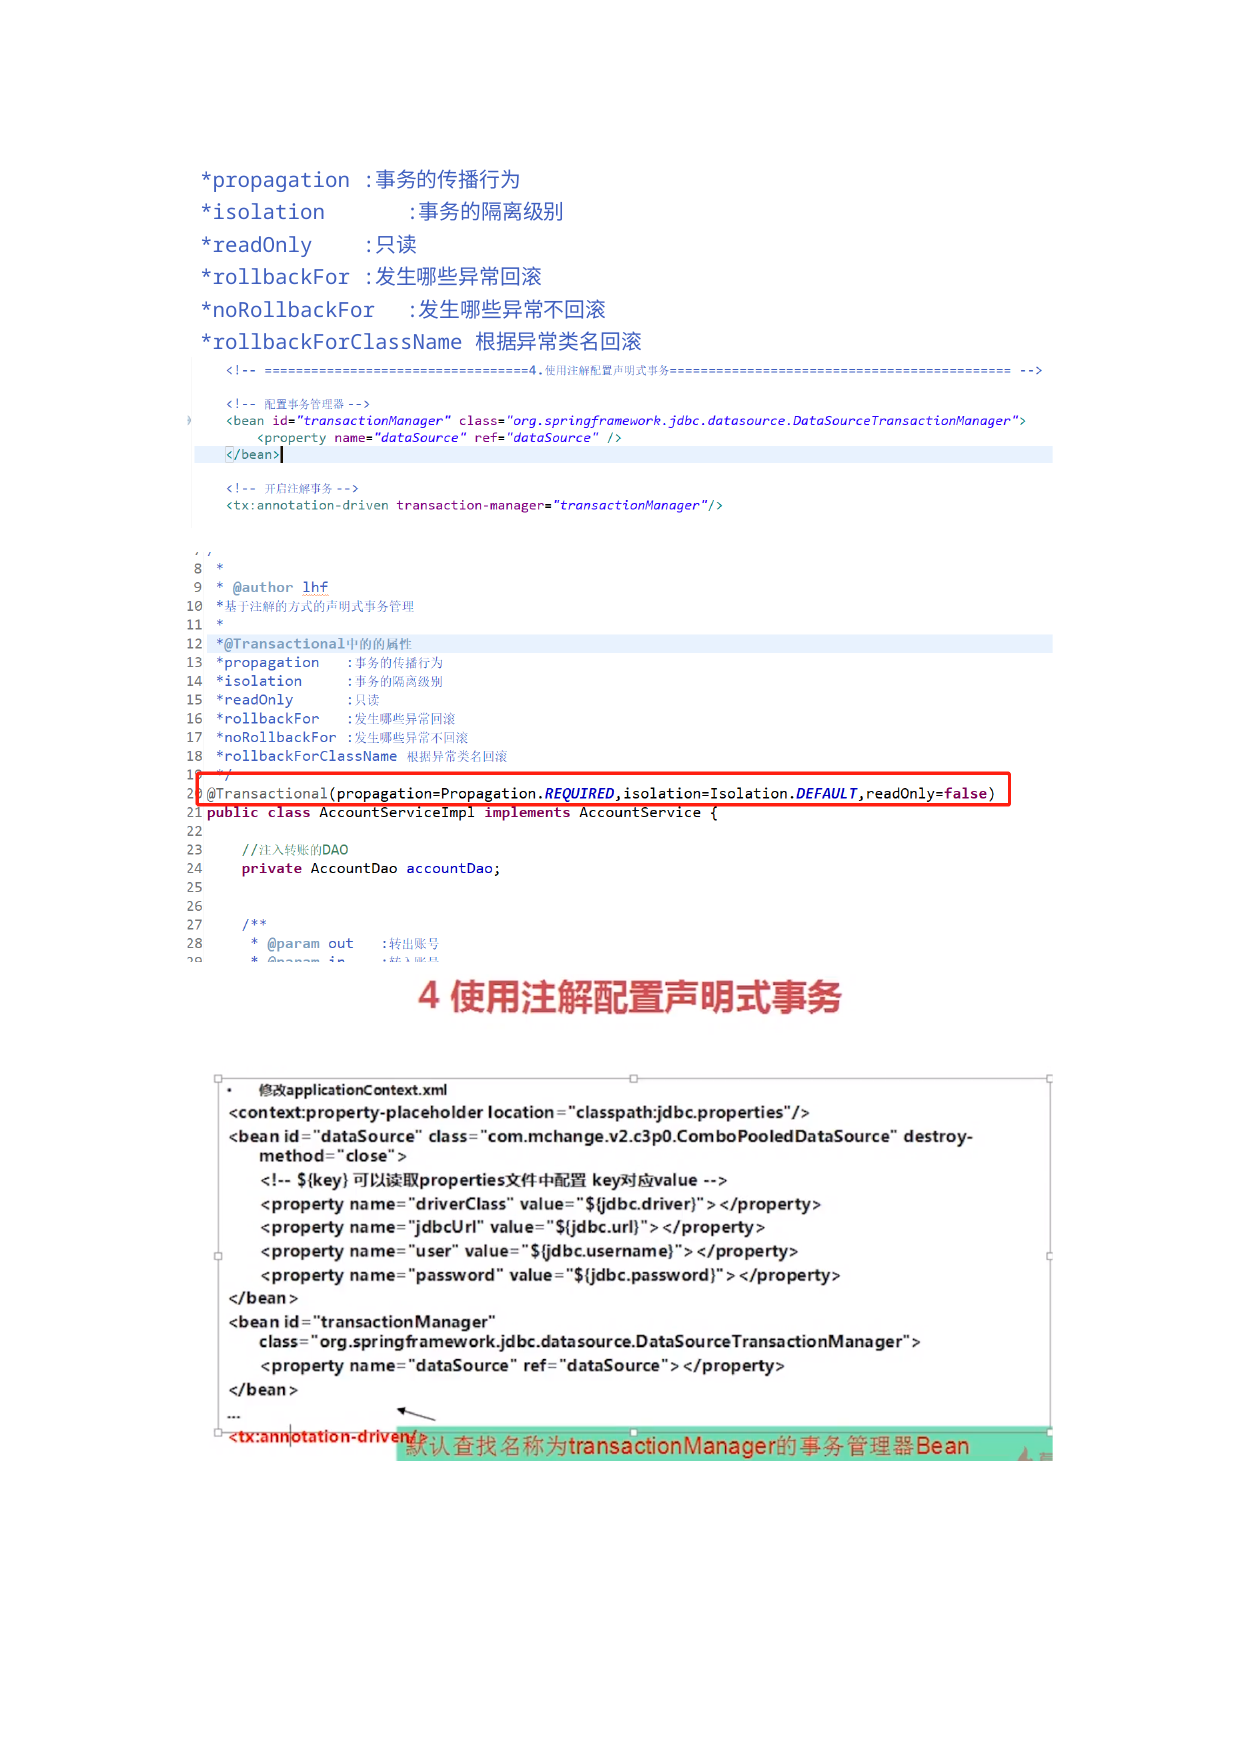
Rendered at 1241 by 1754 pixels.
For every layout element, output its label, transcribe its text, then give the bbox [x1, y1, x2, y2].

picture [187, 357, 1053, 528]
picture [187, 552, 1053, 962]
picture [187, 974, 1053, 1461]
text *noRollbackFor :发生哪些异常不回滚 [187, 292, 1053, 324]
text *rollbackFor :发生哪些异常回滚 [187, 259, 1053, 292]
text *readOnly :只读 [187, 227, 1053, 259]
text *rollbackForClassName 根据异常类名回滚 [187, 324, 1053, 357]
text *propagation :事务的传播行为 [187, 162, 1053, 194]
text *isolation :事务的隔离级别 [187, 194, 1053, 227]
